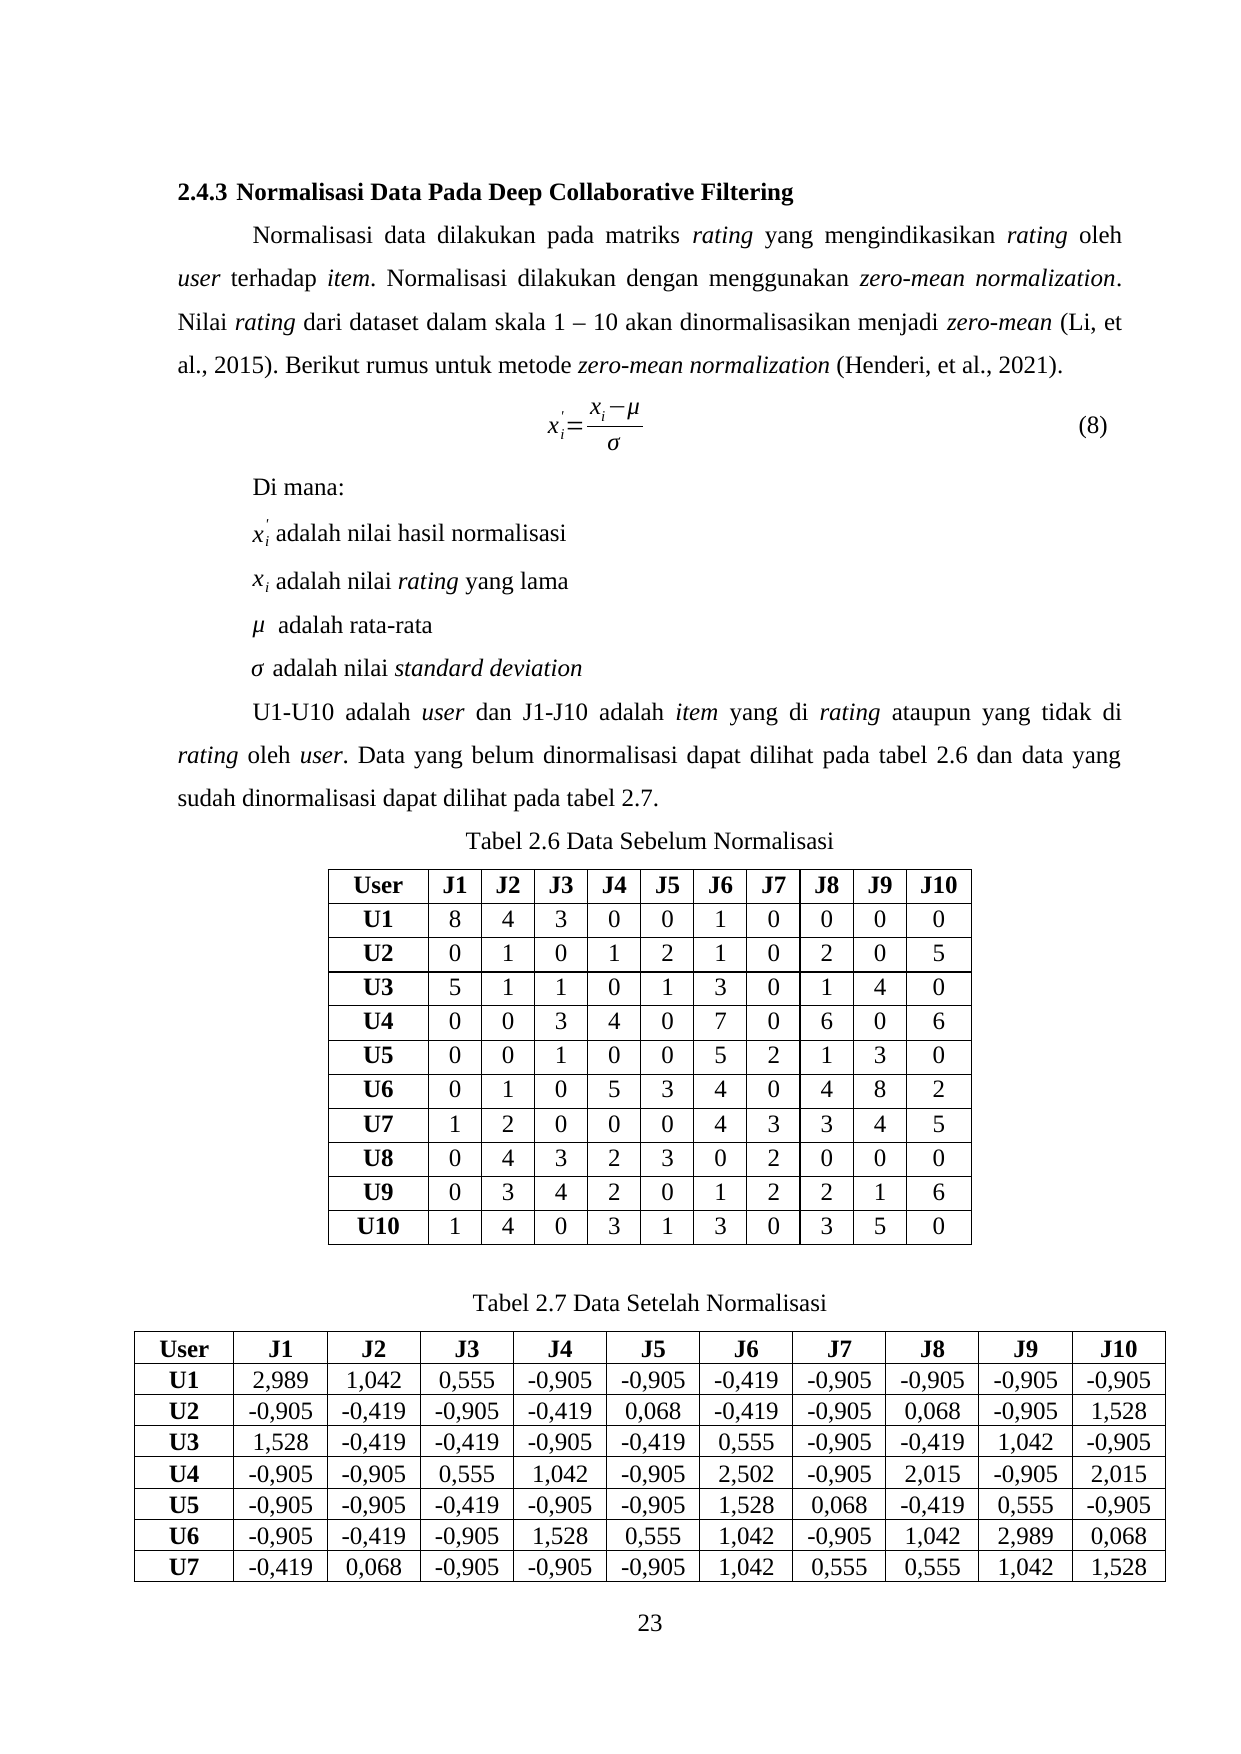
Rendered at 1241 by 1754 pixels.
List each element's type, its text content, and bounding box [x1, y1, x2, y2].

table_cell 2 [641, 938, 693, 971]
table_cell 0 [854, 938, 906, 971]
table_cell U2 [329, 938, 428, 971]
text (8) [177, 393, 1122, 456]
table_cell 2,989 [979, 1520, 1072, 1550]
table_cell -0,905 [514, 1364, 606, 1394]
table_cell 6 [801, 1006, 853, 1039]
table_cell 0 [747, 1211, 799, 1244]
table_cell 1,042 [700, 1520, 792, 1550]
table_cell 0 [482, 1041, 534, 1073]
table_cell 1 [694, 938, 746, 971]
table_cell 4 [801, 1075, 853, 1108]
text Tabel 2.6 Data Sebelum Normalisasi [177, 826, 1122, 855]
table_cell 6 [907, 1006, 971, 1039]
table_cell 0 [907, 1143, 971, 1176]
table_header J9 [979, 1332, 1072, 1362]
table_cell 1,042 [700, 1551, 792, 1581]
table_cell -0,905 [793, 1457, 885, 1487]
table_cell U8 [329, 1143, 428, 1176]
table_cell 3 [801, 1109, 853, 1142]
table_cell 0 [907, 973, 971, 1005]
table_cell 0 [429, 938, 481, 971]
table_cell -0,419 [607, 1426, 699, 1456]
table_cell 3 [854, 1041, 906, 1073]
table_cell -0,905 [607, 1489, 699, 1519]
subtitle Normalisasi Data Pada Deep Collaborative Filtering [177, 177, 1122, 206]
table_cell 2 [482, 1109, 534, 1142]
table_cell -0,905 [607, 1364, 699, 1394]
text adalah nilai rating yang lama [251, 565, 1122, 596]
table_cell 3 [535, 1143, 587, 1176]
table_cell 5 [694, 1041, 746, 1073]
table_cell 0 [588, 1041, 640, 1073]
table_cell 3 [535, 904, 587, 937]
table_cell 5 [854, 1211, 906, 1244]
table_cell U2 [135, 1395, 233, 1425]
table_cell 0 [907, 1041, 971, 1073]
table_cell 0 [588, 973, 640, 1005]
table_cell 3 [801, 1211, 853, 1244]
table_cell -0,419 [514, 1395, 606, 1425]
table_cell 1 [482, 1075, 534, 1108]
table_cell 0 [429, 1177, 481, 1210]
table_cell 0 [801, 1143, 853, 1176]
table_cell 0 [535, 938, 587, 971]
table_cell -0,905 [1073, 1426, 1165, 1456]
table_cell 0 [429, 1075, 481, 1108]
table_header J6 [694, 870, 746, 903]
text Di mana: [177, 472, 1122, 501]
table_cell 0 [801, 904, 853, 937]
table_cell 0 [907, 904, 971, 937]
table_cell -0,419 [234, 1551, 327, 1581]
table_header J5 [641, 870, 693, 903]
table_cell 4 [854, 973, 906, 1005]
table_cell 1,528 [514, 1520, 606, 1550]
table_cell 0 [854, 1006, 906, 1039]
table_header J2 [328, 1332, 420, 1362]
text adalah nilai standard deviation [251, 653, 1122, 682]
table_cell 7 [694, 1006, 746, 1039]
table_cell 2,015 [1073, 1457, 1165, 1487]
table_cell 1,042 [886, 1520, 978, 1550]
table_cell 2,502 [700, 1457, 792, 1487]
table_cell -0,905 [1073, 1489, 1165, 1519]
table_cell 4 [535, 1177, 587, 1210]
table_cell 4 [482, 1143, 534, 1176]
table_header J4 [588, 870, 640, 903]
table_cell 1 [641, 973, 693, 1005]
table_cell -0,905 [793, 1426, 885, 1456]
table_cell 5 [429, 973, 481, 1005]
table_header J1 [234, 1332, 327, 1362]
table_cell 1 [694, 1177, 746, 1210]
table_cell 4 [588, 1006, 640, 1039]
text adalah rata-rata [251, 610, 1122, 639]
table_cell 3 [482, 1177, 534, 1210]
table_cell U1 [329, 904, 428, 937]
table_cell -0,905 [514, 1426, 606, 1456]
table_cell 0 [429, 1041, 481, 1073]
table_cell 0 [747, 904, 799, 937]
table_cell 1 [429, 1109, 481, 1142]
table_header User [329, 870, 428, 903]
table_cell 1,042 [328, 1364, 420, 1394]
table_cell -0,905 [607, 1551, 699, 1581]
table_cell 0 [854, 1143, 906, 1176]
table_cell U5 [135, 1489, 233, 1519]
table_cell -0,905 [234, 1489, 327, 1519]
table_cell 0 [641, 1109, 693, 1142]
table_cell 0 [535, 1211, 587, 1244]
table_cell 1 [482, 938, 534, 971]
table_cell 0,555 [421, 1457, 513, 1487]
table_cell -0,905 [421, 1520, 513, 1550]
table_cell 2 [588, 1177, 640, 1210]
text U1-U10 adalah user dan J1-J10 adalah item yang di rating ataupun yang tidak di rating oleh user. Data yang belum dinormalisasi dapat dilihat pada tabel 2.6 dan data yang sudah dinormalisasi dapat dilihat pada tabel 2.7. [177, 697, 1122, 812]
table_cell 3 [535, 1006, 587, 1039]
table_cell 0,555 [700, 1426, 792, 1456]
table_cell 4 [482, 1211, 534, 1244]
table_cell U3 [135, 1426, 233, 1456]
table_cell 0 [429, 1006, 481, 1039]
table_cell 0 [535, 1075, 587, 1108]
table_cell -0,905 [793, 1364, 885, 1394]
table_cell -0,905 [979, 1457, 1072, 1487]
table_cell 0,068 [607, 1395, 699, 1425]
table_cell 1 [854, 1177, 906, 1210]
table_header J7 [793, 1332, 885, 1362]
table_header J10 [1073, 1332, 1165, 1362]
table_cell -0,419 [700, 1395, 792, 1425]
table_cell U7 [135, 1551, 233, 1581]
table_cell 4 [482, 904, 534, 937]
table_header J7 [747, 870, 799, 903]
table_cell 1 [641, 1211, 693, 1244]
table_header J9 [854, 870, 906, 903]
table_cell 1,042 [979, 1551, 1072, 1581]
table_cell -0,419 [421, 1426, 513, 1456]
table_cell -0,905 [514, 1489, 606, 1519]
table_cell 0 [588, 904, 640, 937]
table_cell 0,555 [886, 1551, 978, 1581]
table_cell 1 [535, 1041, 587, 1073]
table_header J8 [801, 870, 853, 903]
table_cell 0,555 [607, 1520, 699, 1550]
table_cell -0,905 [793, 1395, 885, 1425]
table_cell -0,905 [234, 1457, 327, 1487]
table_header J4 [514, 1332, 606, 1362]
text Normalisasi data dilakukan pada matriks rating yang mengindikasikan rating oleh user terhadap item. Normalisasi dilakukan dengan menggunakan zero-mean normalization. Nilai rating dari dataset dalam skala 1 – 10 akan dinormalisasikan menjadi zero-mean . Berikut rumus untuk metode zero-mean normalization . [177, 220, 1122, 378]
table_cell -0,905 [328, 1489, 420, 1519]
text adalah nilai hasil normalisasi [251, 515, 1122, 550]
table_cell 3 [588, 1211, 640, 1244]
table_cell 1 [801, 1041, 853, 1073]
table_cell -0,905 [514, 1551, 606, 1581]
table_cell 2,015 [886, 1457, 978, 1487]
table_cell 1,528 [700, 1489, 792, 1519]
table_cell 2 [588, 1143, 640, 1176]
table_cell 1 [694, 904, 746, 937]
table_cell U7 [329, 1109, 428, 1142]
table_cell 0,068 [793, 1489, 885, 1519]
table_cell 1,528 [1073, 1551, 1165, 1581]
table_cell 1,528 [234, 1426, 327, 1456]
table_cell 0 [641, 904, 693, 937]
table_cell 0 [747, 1075, 799, 1108]
table_cell 3 [694, 1211, 746, 1244]
table_cell 2 [747, 1177, 799, 1210]
table_cell 2,989 [234, 1364, 327, 1394]
table_header J1 [429, 870, 481, 903]
table_cell 4 [854, 1109, 906, 1142]
table_cell -0,905 [421, 1395, 513, 1425]
table_cell 0 [694, 1143, 746, 1176]
table_header J10 [907, 870, 971, 903]
table_header J3 [535, 870, 587, 903]
table_header J3 [421, 1332, 513, 1362]
table_cell 2 [907, 1075, 971, 1108]
table_cell 4 [694, 1075, 746, 1108]
table_cell 1,042 [514, 1457, 606, 1487]
table_cell -0,905 [979, 1364, 1072, 1394]
table_cell -0,905 [886, 1364, 978, 1394]
table_cell 1 [482, 973, 534, 1005]
table_cell -0,905 [421, 1551, 513, 1581]
table_cell 1 [588, 938, 640, 971]
table_cell 0 [482, 1006, 534, 1039]
table_cell 8 [854, 1075, 906, 1108]
table_cell 0 [747, 938, 799, 971]
table_cell U4 [135, 1457, 233, 1487]
table_cell U5 [329, 1041, 428, 1073]
table_cell 0 [747, 973, 799, 1005]
table_cell 0 [641, 1006, 693, 1039]
table_cell 0,068 [328, 1551, 420, 1581]
table_cell -0,419 [700, 1364, 792, 1394]
table_cell U10 [329, 1211, 428, 1244]
table_cell -0,905 [234, 1395, 327, 1425]
table_cell 3 [641, 1075, 693, 1108]
table_cell U3 [329, 973, 428, 1005]
table_cell -0,905 [1073, 1364, 1165, 1394]
table_cell 2 [747, 1041, 799, 1073]
table_cell 0 [907, 1211, 971, 1244]
table_header User [135, 1332, 233, 1362]
table_cell -0,905 [328, 1457, 420, 1487]
table_cell U6 [329, 1075, 428, 1108]
table_cell 4 [694, 1109, 746, 1142]
table_cell 5 [907, 938, 971, 971]
table_cell 8 [429, 904, 481, 937]
table_cell 0,555 [979, 1489, 1072, 1519]
text Tabel 2.7 Data Setelah Normalisasi [177, 1288, 1122, 1317]
table_cell -0,419 [886, 1489, 978, 1519]
table_cell 1,042 [979, 1426, 1072, 1456]
table_cell -0,419 [886, 1426, 978, 1456]
table_cell 1 [535, 973, 587, 1005]
table_cell 3 [641, 1143, 693, 1176]
table_cell 5 [907, 1109, 971, 1142]
table_cell -0,419 [328, 1395, 420, 1425]
table_cell 0 [641, 1041, 693, 1073]
table_cell 0,555 [793, 1551, 885, 1581]
table_header J5 [607, 1332, 699, 1362]
table_cell -0,419 [421, 1489, 513, 1519]
table_cell U4 [329, 1006, 428, 1039]
table_cell 0 [535, 1109, 587, 1142]
table_cell -0,905 [793, 1520, 885, 1550]
table_cell U6 [135, 1520, 233, 1550]
table_cell 0 [429, 1143, 481, 1176]
table_cell -0,905 [607, 1457, 699, 1487]
table_cell 0 [854, 904, 906, 937]
table_header J2 [482, 870, 534, 903]
table_cell -0,419 [328, 1520, 420, 1550]
table_cell 0 [641, 1177, 693, 1210]
table_cell 1 [429, 1211, 481, 1244]
table_cell U9 [329, 1177, 428, 1210]
table_cell 2 [747, 1143, 799, 1176]
table_header J8 [886, 1332, 978, 1362]
table_cell 2 [801, 1177, 853, 1210]
table_cell 3 [747, 1109, 799, 1142]
table_cell 0 [747, 1006, 799, 1039]
table_cell -0,905 [234, 1520, 327, 1550]
table_cell 1,528 [1073, 1395, 1165, 1425]
table_cell U1 [135, 1364, 233, 1394]
table_cell 5 [588, 1075, 640, 1108]
table_cell 0,555 [421, 1364, 513, 1394]
table_cell 6 [907, 1177, 971, 1210]
table_cell 0,068 [886, 1395, 978, 1425]
table_cell -0,905 [979, 1395, 1072, 1425]
table_cell 0,068 [1073, 1520, 1165, 1550]
table_cell -0,419 [328, 1426, 420, 1456]
table_header J6 [700, 1332, 792, 1362]
table_cell 3 [694, 973, 746, 1005]
table_cell 0 [588, 1109, 640, 1142]
table_cell 2 [801, 938, 853, 971]
table_cell 1 [801, 973, 853, 1005]
